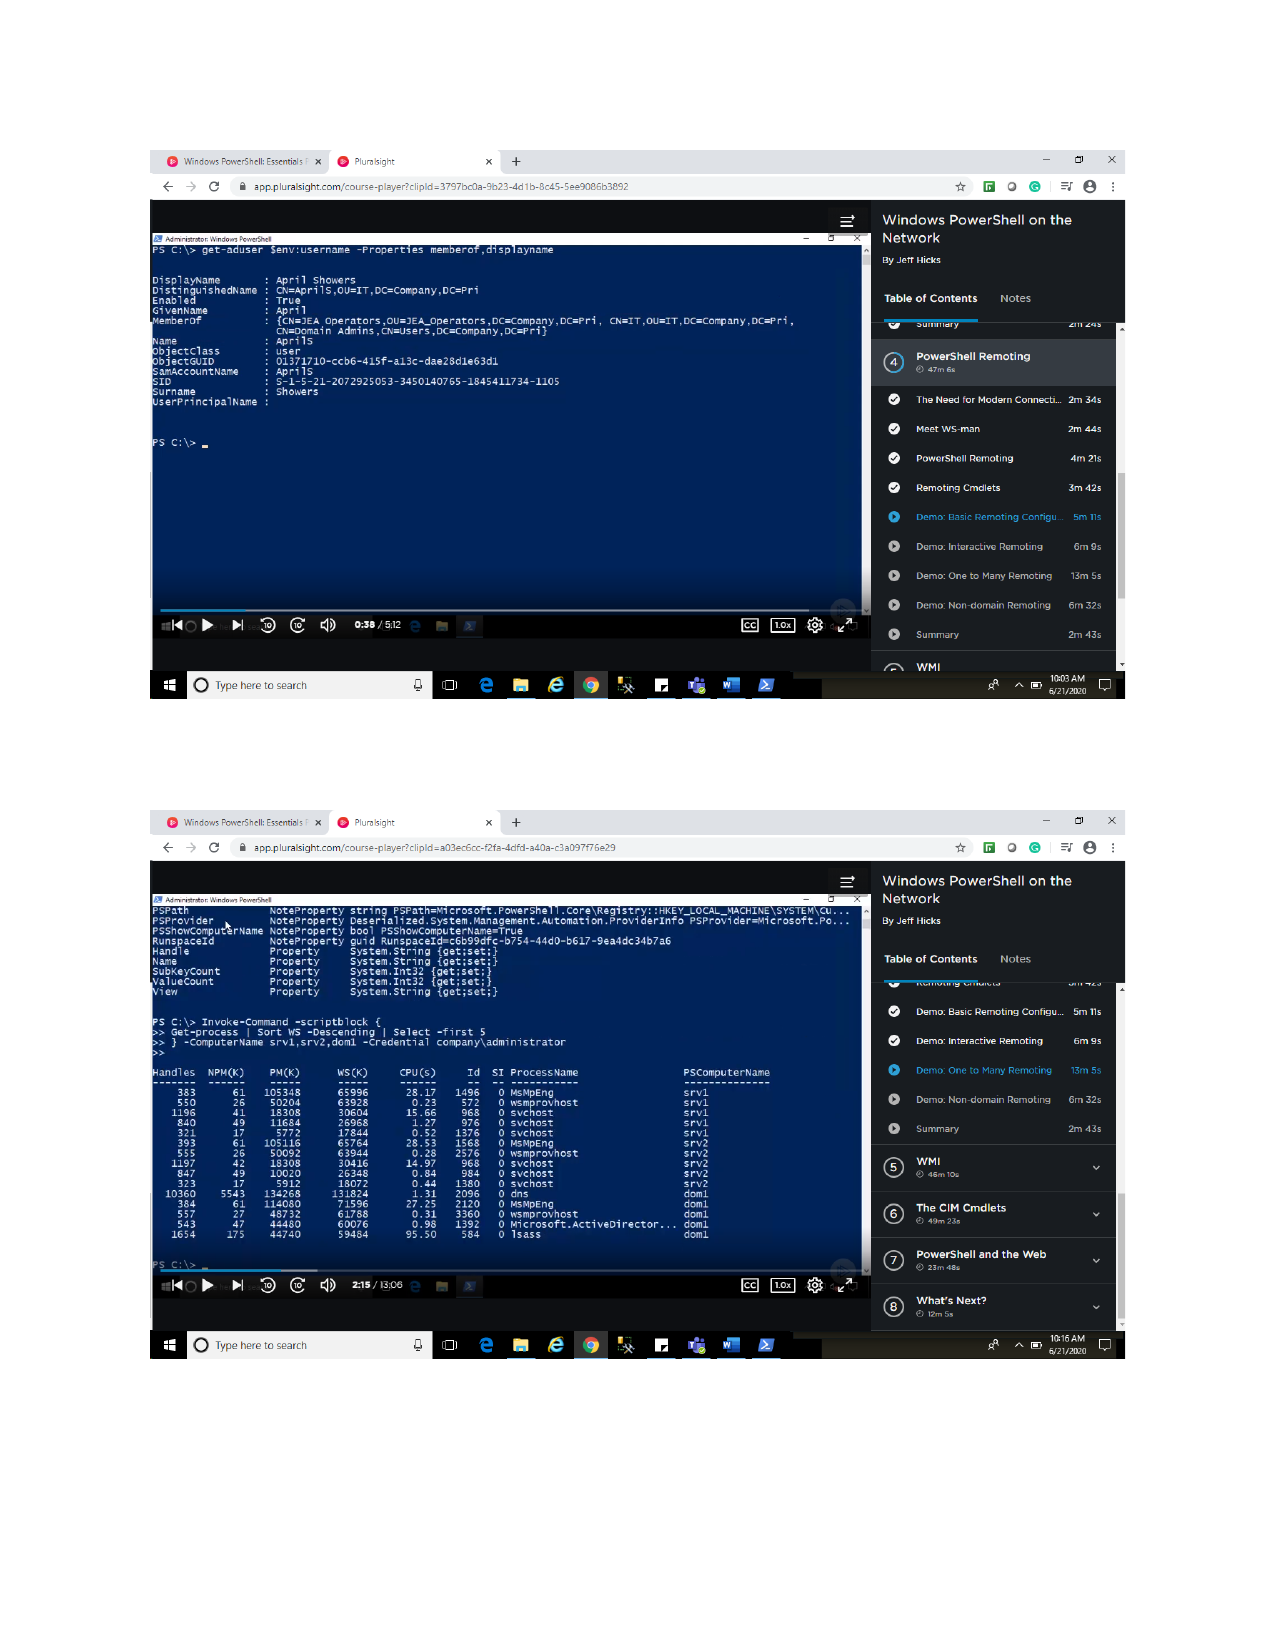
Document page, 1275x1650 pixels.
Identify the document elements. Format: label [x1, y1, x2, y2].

picture [150, 150, 1125, 699]
picture [150, 810, 1125, 1359]
